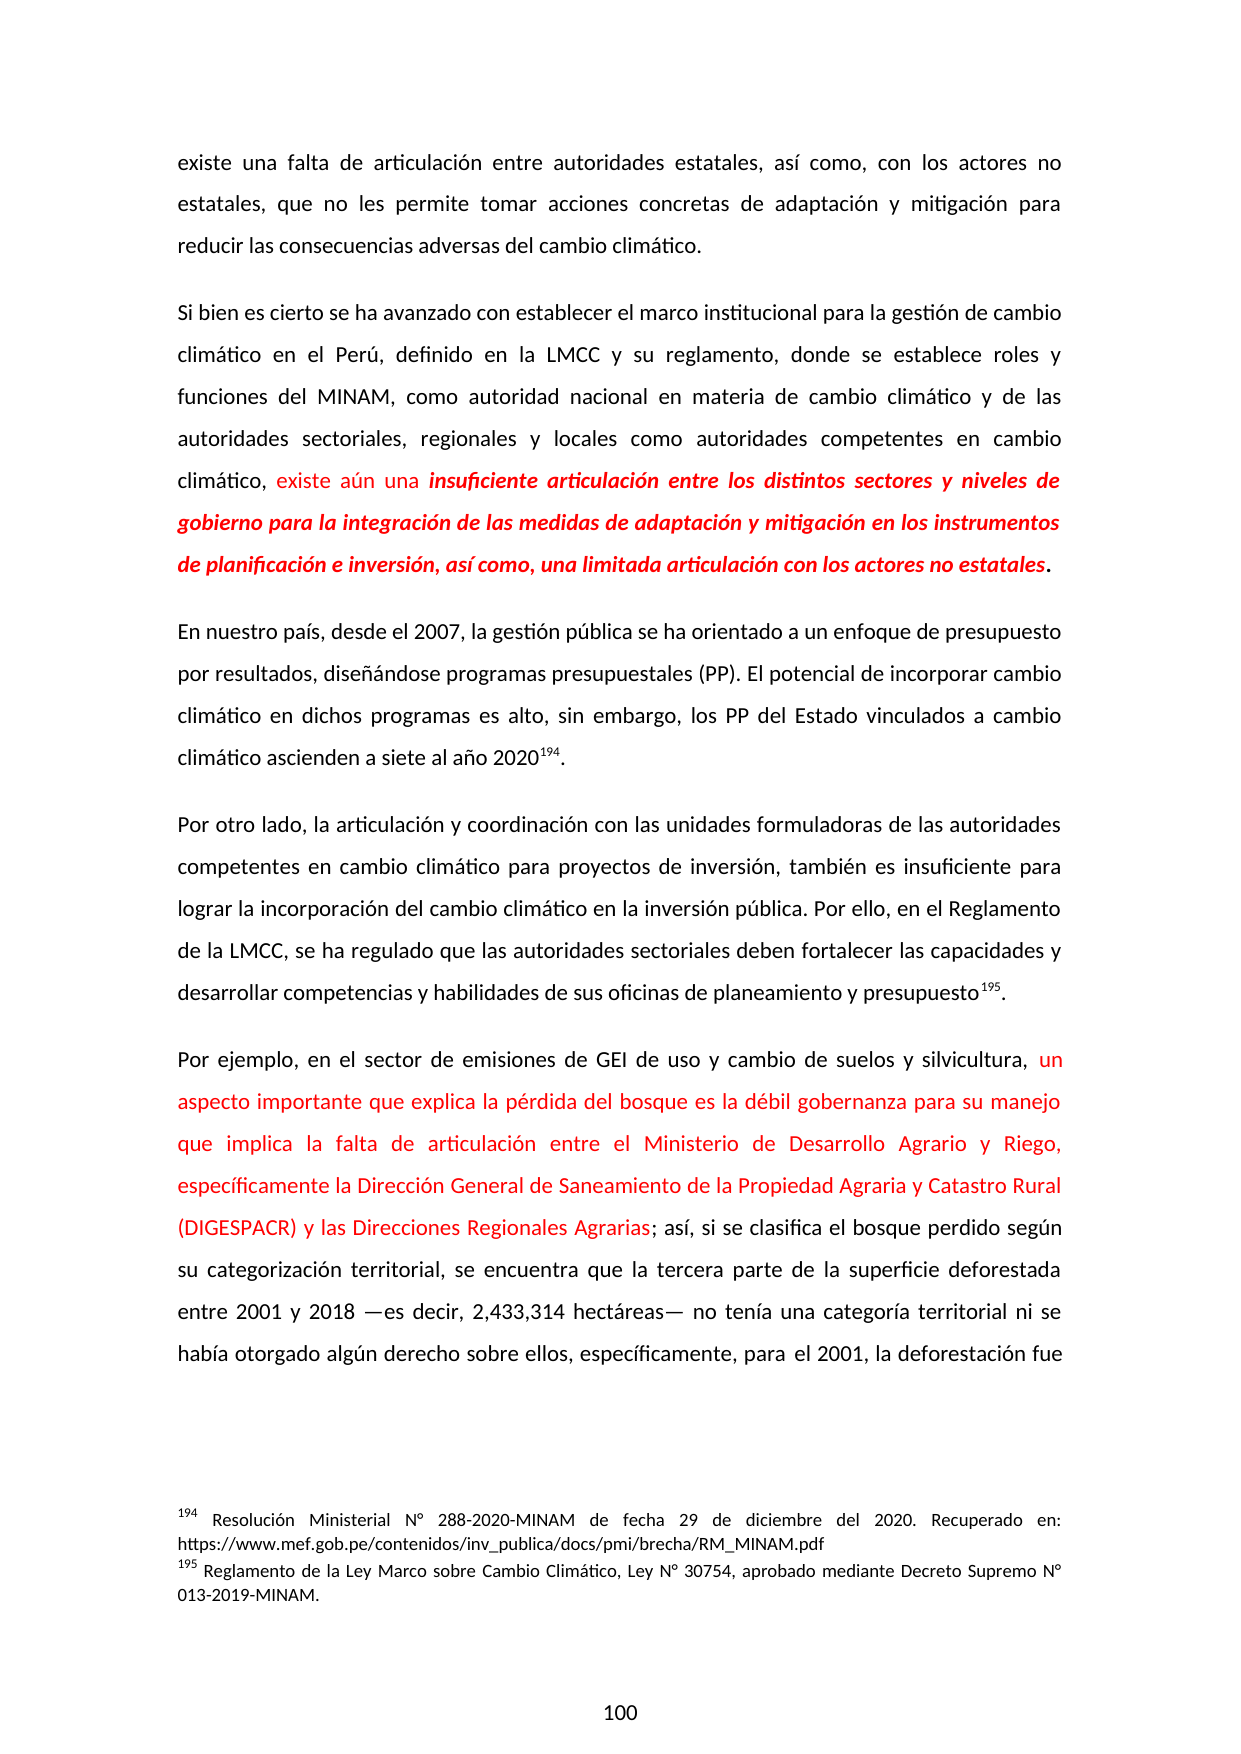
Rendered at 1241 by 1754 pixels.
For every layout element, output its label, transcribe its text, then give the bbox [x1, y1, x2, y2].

text Si bien es cierto se ha avanzado con establecer el marco institucional para la gestión de cambio climático en el Perú, definido en la LMCC y su reglamento, donde se establece roles y funciones del MINAM, como autoridad nacional en materia de cambio climático y de las autoridades sectoriales, regionales y locales como autoridades competentes en cambio climático, existe aún una insuficiente articulación entre los distintos sectores y niveles de gobierno para la integración de las medidas de adaptación y mitigación en los instrumentos de planificación e inversión, así como, una limitada articulación con los actores no estatales. [177, 298, 1063, 578]
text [177, 148, 1063, 259]
text En nuestro país, desde el 2007, la gestión pública se ha orientado a un enfoque de presupuesto por resultados, diseñándose programas presupuestales (PP). El potencial de incorporar cambio climático en dichos programas es alto, sin embargo, los PP del Estado vinculados a cambio climático ascienden a siete al año 2020. [177, 617, 1063, 771]
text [177, 1045, 1063, 1367]
text Por otro lado, la articulación y coordinación con las unidades formuladoras de las autoridades competentes en cambio climático para proyectos de inversión, también es insuficiente para lograr la incorporación del cambio climático en la inversión pública. Por ello, en el Reglamento de la LMCC, se ha regulado que las autoridades sectoriales deben fortalecer las capacidades y desarrollar competencias y habilidades de sus oficinas de planeamiento y presupuesto. [177, 810, 1063, 1006]
